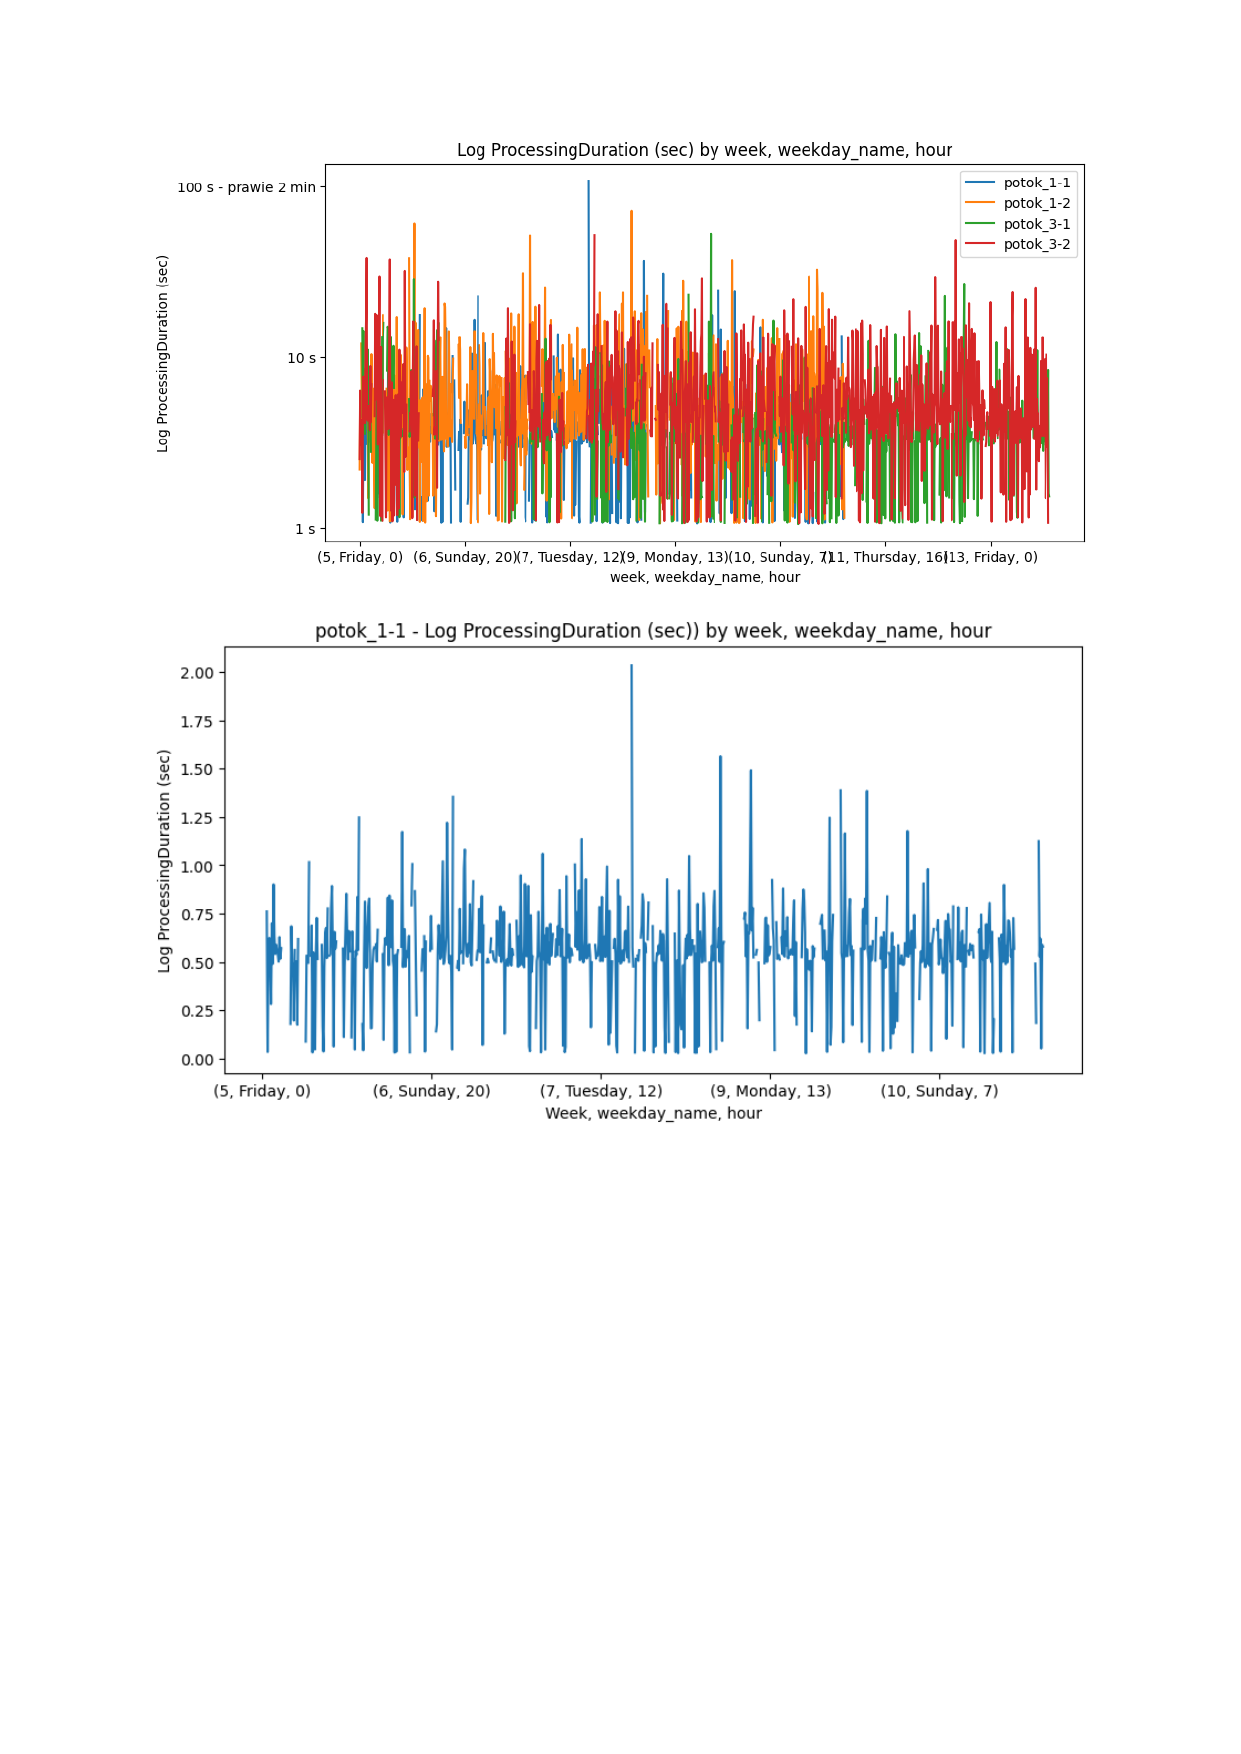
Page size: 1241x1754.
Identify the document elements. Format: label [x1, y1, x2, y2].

picture [147, 132, 1093, 593]
picture [147, 611, 1093, 1132]
